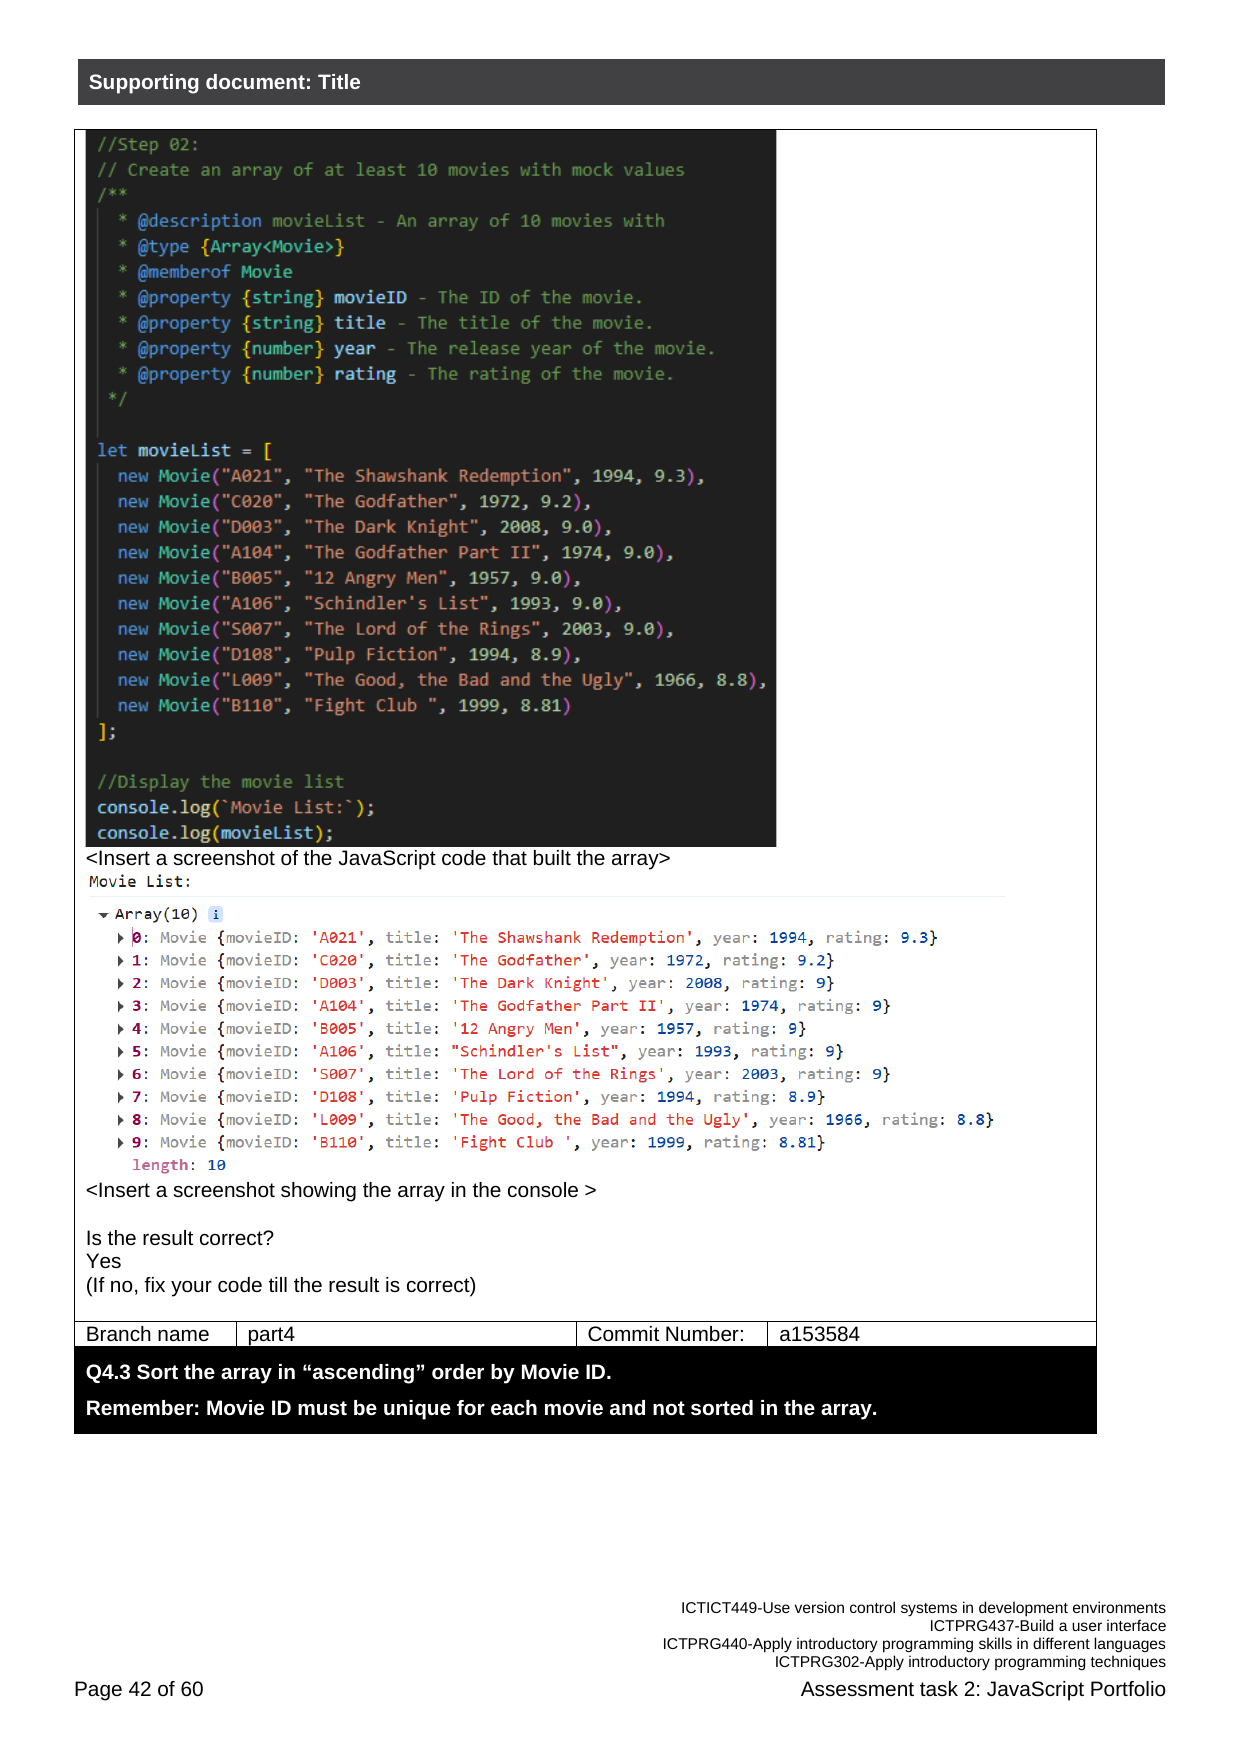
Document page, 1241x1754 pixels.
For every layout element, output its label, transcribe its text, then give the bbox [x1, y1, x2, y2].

table_cell <Insert a screenshot of the JavaScript code that built the array> <Insert a screenshot showing the array in the console > Is the result correct? Yes (If no, fix your code till the result is correct) [75, 130, 1096, 1321]
picture [85, 130, 777, 847]
picture [85, 870, 1006, 1178]
table_cell part4 [237, 1322, 576, 1346]
table_cell a153584 [768, 1322, 1096, 1346]
table_cell Commit Number: [577, 1322, 767, 1346]
table_cell Branch name [75, 1322, 236, 1346]
table_cell Q4.3 Sort the array in “ascending” order by Movie ID. Remember: Movie ID must be unique for each movie and not sorted in the array. [75, 1347, 1096, 1433]
